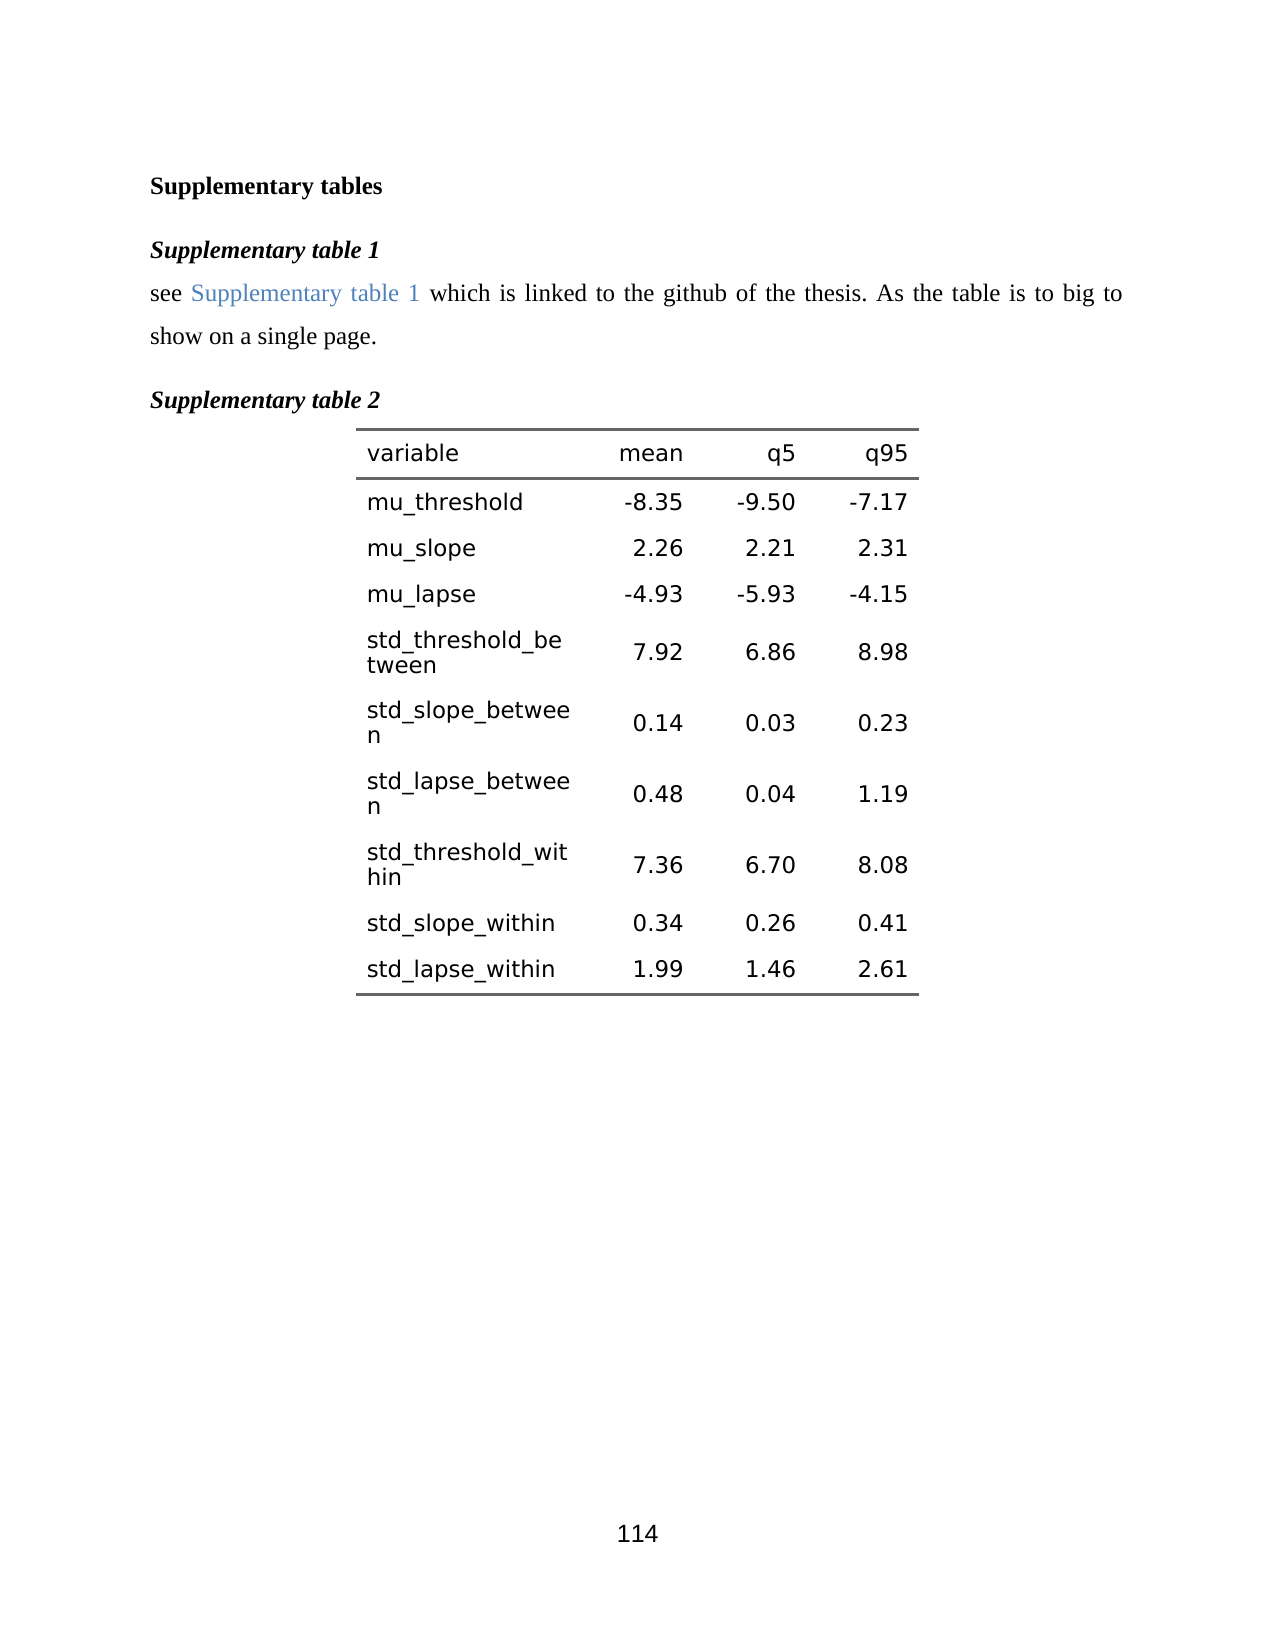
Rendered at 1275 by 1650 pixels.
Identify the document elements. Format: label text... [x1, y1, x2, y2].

table_cell 0.14 [581, 689, 694, 759]
table_cell std_lapse_between [356, 759, 581, 830]
table_cell 0.48 [581, 759, 694, 830]
subtitle Supplementary tables [150, 171, 1125, 199]
table_cell mu_lapse [356, 572, 581, 618]
table_cell 0.03 [694, 689, 806, 759]
table_cell std_threshold_within [356, 830, 581, 901]
table_cell 2.31 [806, 526, 919, 572]
table_cell -7.17 [806, 480, 919, 526]
table_cell mu_threshold [356, 480, 581, 526]
table_cell -9.50 [694, 480, 806, 526]
table_cell std_threshold_between [356, 618, 581, 688]
table_cell -4.15 [806, 572, 919, 618]
table_cell 2.26 [581, 526, 694, 572]
table_cell 0.41 [806, 901, 919, 947]
table_cell 6.86 [694, 618, 806, 688]
table_cell -8.35 [581, 480, 694, 526]
table_cell 0.23 [806, 689, 919, 759]
table_cell std_lapse_within [356, 947, 581, 993]
table_cell 0.34 [581, 901, 694, 947]
table_header variable [356, 431, 581, 477]
table_cell 7.36 [581, 830, 694, 901]
table_header q5 [694, 431, 806, 477]
table_cell 2.21 [694, 526, 806, 572]
table_cell 1.46 [694, 947, 806, 993]
table_cell 8.08 [806, 830, 919, 901]
table_cell 1.99 [581, 947, 694, 993]
table_cell std_slope_between [356, 689, 581, 759]
table_cell 0.26 [694, 901, 806, 947]
subtitle Supplementary table 1 [150, 235, 1125, 263]
table_cell std_slope_within [356, 901, 581, 947]
subtitle Supplementary table 2 [150, 385, 1125, 414]
table_cell mu_slope [356, 526, 581, 572]
table_header mean [581, 431, 694, 477]
table_cell -5.93 [694, 572, 806, 618]
table_cell 1.19 [806, 759, 919, 830]
table_cell 0.04 [694, 759, 806, 830]
table_cell 7.92 [581, 618, 694, 688]
table_cell 8.98 [806, 618, 919, 688]
text see Supplementary table 1 which is linked to the github of the thesis. As the table is to big to show on a single page. [150, 278, 1125, 350]
table_cell -4.93 [581, 572, 694, 618]
table_cell 6.70 [694, 830, 806, 901]
table_cell 2.61 [806, 947, 919, 993]
table_header q95 [806, 431, 919, 477]
